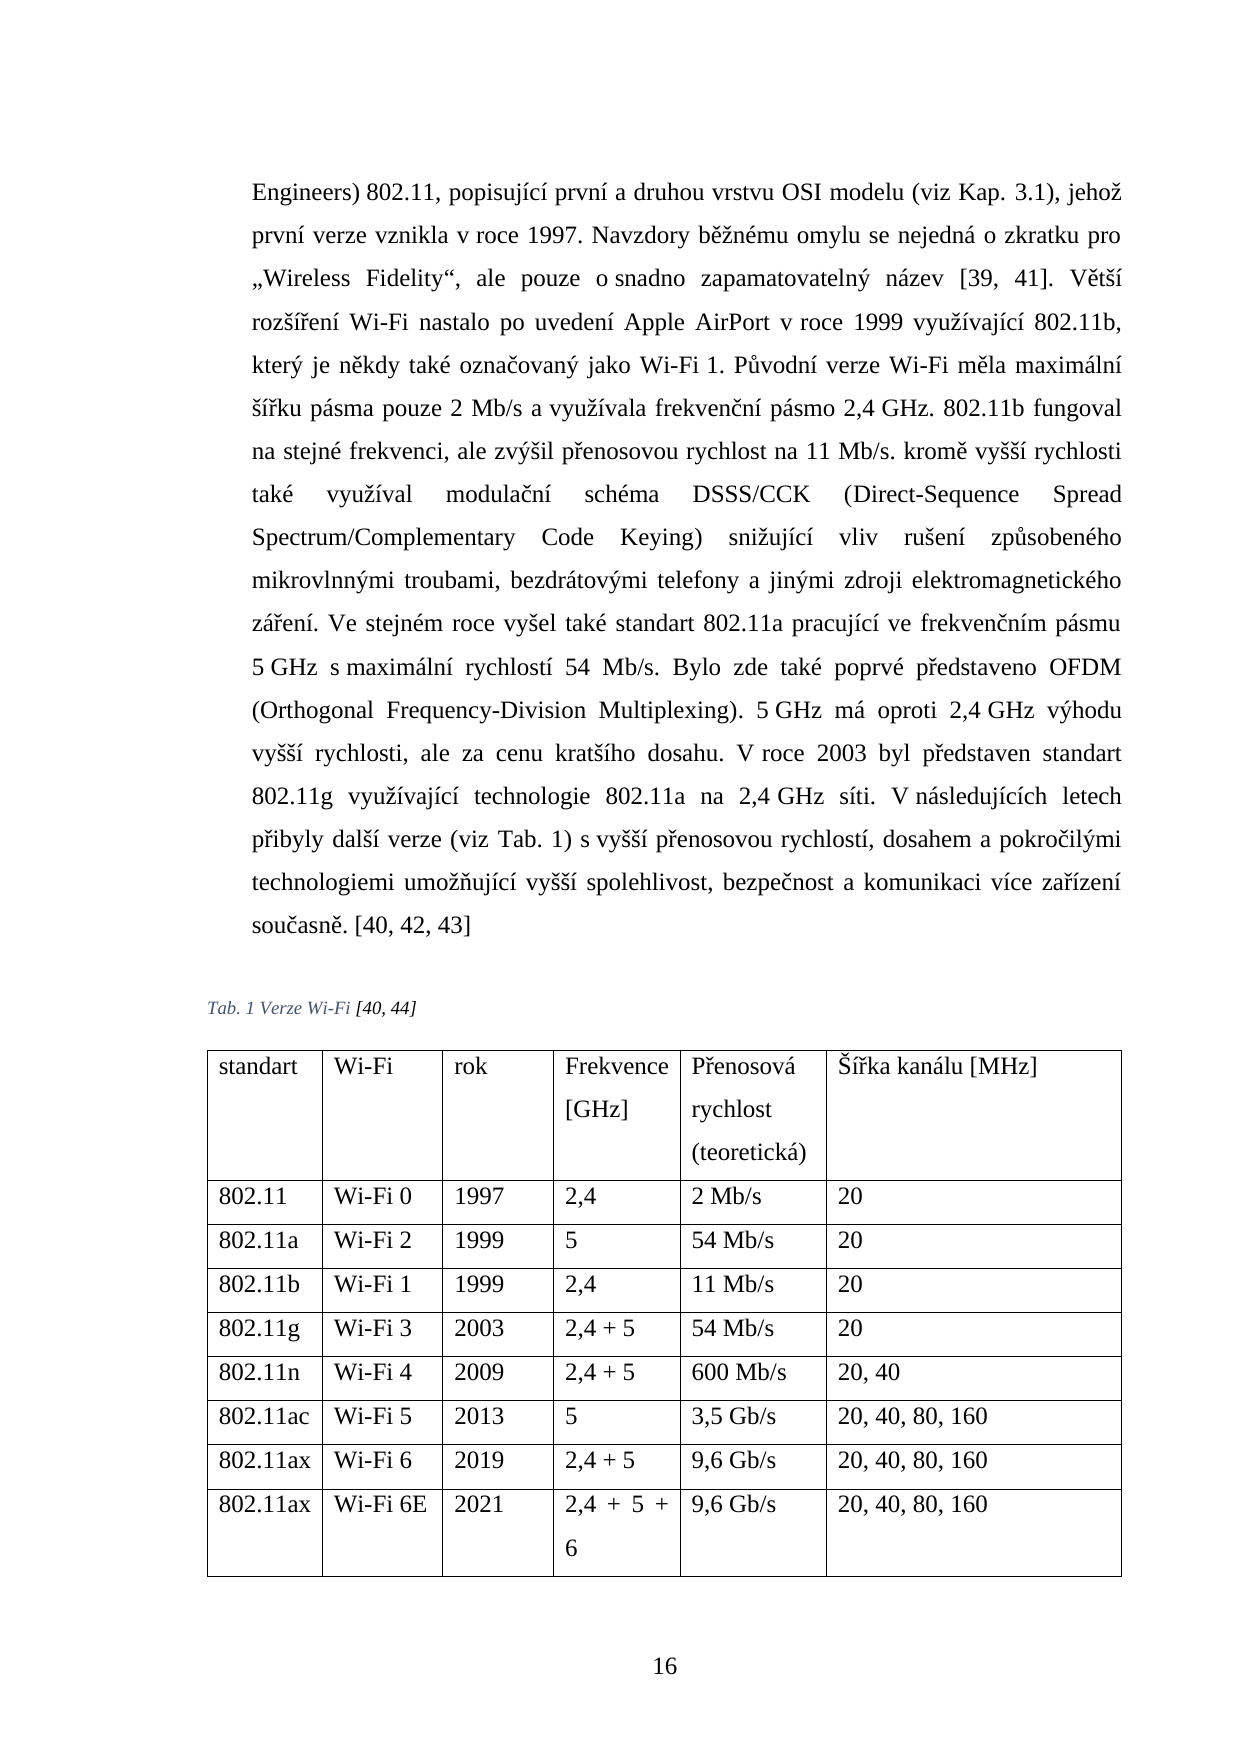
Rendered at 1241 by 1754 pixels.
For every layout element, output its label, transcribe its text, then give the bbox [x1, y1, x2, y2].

table_cell 2019 [443, 1445, 553, 1488]
table_cell 2009 [443, 1357, 553, 1400]
table_cell 802.11g [208, 1313, 322, 1356]
table_cell 20, 40, 80, 160 [827, 1401, 1121, 1444]
table_cell Wi-Fi 6 [323, 1445, 442, 1488]
table_cell 9,6 Gb/s [681, 1445, 826, 1488]
table_cell 2,4 + 5 [554, 1313, 680, 1356]
table_cell 2021 [443, 1490, 553, 1576]
table_cell 2,4 + 5 + 6 [554, 1490, 680, 1576]
table_cell 802.11ax [208, 1445, 322, 1488]
table_cell 802.11a [208, 1225, 322, 1268]
table_cell 20 [827, 1269, 1121, 1312]
table_cell 1997 [443, 1181, 553, 1224]
table_cell Wi-Fi 3 [323, 1313, 442, 1356]
table_cell 2 Mb/s [681, 1181, 826, 1224]
table_cell 3,5 Gb/s [681, 1401, 826, 1444]
table_cell 20 [827, 1313, 1121, 1356]
table_cell 5 [554, 1401, 680, 1444]
table_cell 802.11n [208, 1357, 322, 1400]
table_cell Wi-Fi 5 [323, 1401, 442, 1444]
table_cell 54 Mb/s [681, 1225, 826, 1268]
table_cell 600 Mb/s [681, 1357, 826, 1400]
table_cell 11 Mb/s [681, 1269, 826, 1312]
table_cell 20, 40, 80, 160 [827, 1445, 1121, 1488]
table_cell 20 [827, 1181, 1121, 1224]
table_cell Wi-Fi 6E [323, 1490, 442, 1576]
table_cell 2,4 [554, 1269, 680, 1312]
table_cell 2003 [443, 1313, 553, 1356]
text Tab. Verze Wi-Fi [207, 997, 1122, 1018]
table_header standart [208, 1051, 322, 1180]
table_cell 2,4 [554, 1181, 680, 1224]
table_cell 20 [827, 1225, 1121, 1268]
table_cell Wi-Fi 1 [323, 1269, 442, 1312]
table_cell Wi-Fi 2 [323, 1225, 442, 1268]
table_header Frekvence [GHz] [554, 1051, 680, 1180]
table_cell 802.11b [208, 1269, 322, 1312]
table_header rok [443, 1051, 553, 1180]
table_cell Wi-Fi 4 [323, 1357, 442, 1400]
table_cell Wi-Fi 0 [323, 1181, 442, 1224]
table_cell 9,6 Gb/s [681, 1490, 826, 1576]
table_cell 2013 [443, 1401, 553, 1444]
table_cell 5 [554, 1225, 680, 1268]
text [252, 177, 1122, 939]
table_header Šířka kanálu [MHz] [827, 1051, 1121, 1180]
table_cell 2,4 + 5 [554, 1357, 680, 1400]
table_header Wi-Fi [323, 1051, 442, 1180]
table_cell 2,4 + 5 [554, 1445, 680, 1488]
table_cell 802.11ac [208, 1401, 322, 1444]
table_cell 802.11ax [208, 1490, 322, 1576]
table_cell 1999 [443, 1225, 553, 1268]
table_header Přenosová rychlost (teoretická) [681, 1051, 826, 1180]
table_cell 802.11 [208, 1181, 322, 1224]
table_cell 54 Mb/s [681, 1313, 826, 1356]
table_cell 20, 40 [827, 1357, 1121, 1400]
table_cell 20, 40, 80, 160 [827, 1490, 1121, 1576]
table_cell 1999 [443, 1269, 553, 1312]
